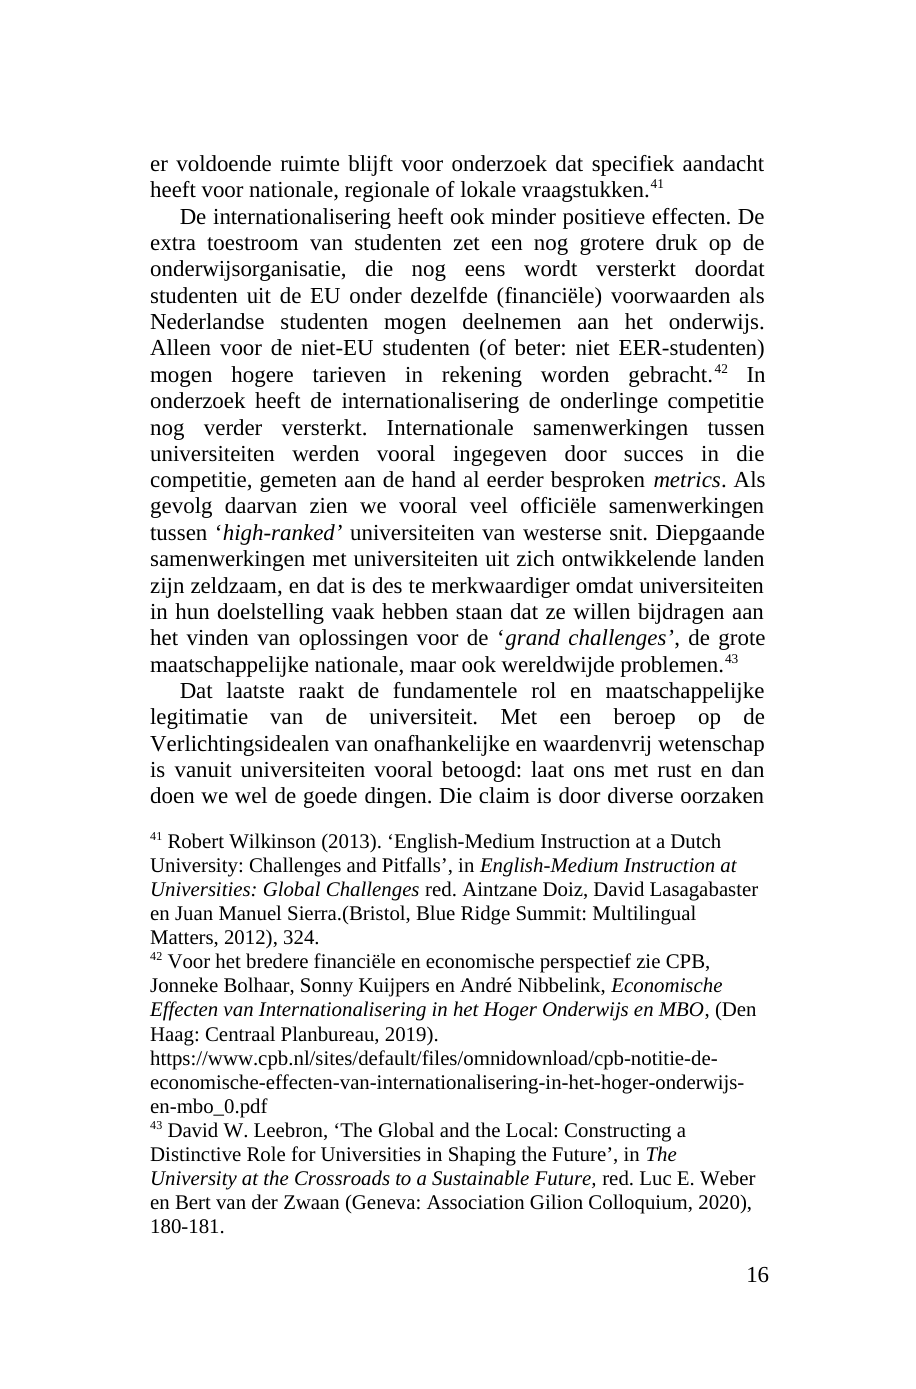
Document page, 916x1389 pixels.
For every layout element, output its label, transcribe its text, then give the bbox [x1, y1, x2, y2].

text De internationalisering heeft ook minder positieve effecten. De extra toestroom van studenten zet een nog grotere druk op de onderwijsorganisatie, die nog eens wordt versterkt doordat studenten uit de EU onder dezelfde (financiële) voorwaarden als Nederlandse studenten mogen deelnemen aan het onderwijs. Alleen voor de niet-EU studenten (of beter: niet EER-studenten) mogen hogere tarieven in rekening worden gebracht. In onderzoek heeft de internationalisering de onderlinge competitie nog verder versterkt. Internationale samenwerkingen tussen universiteiten werden vooral ingegeven door succes in die competitie, gemeten aan de hand al eerder besproken metrics. Als gevolg daarvan zien we vooral veel officiële samenwerkingen tussen ‘high-ranked’ universiteiten van westerse snit. Diepgaande samenwerkingen met universiteiten uit zich ontwikkelende landen zijn zeldzaam, en dat is des te merkwaardiger omdat universiteiten in hun doelstelling vaak hebben staan dat ze willen bijdragen aan het vinden van oplossingen voor de ‘grand challenges’, de grote maatschappelijke nationale, maar ook wereldwijde problemen. [150, 203, 766, 677]
